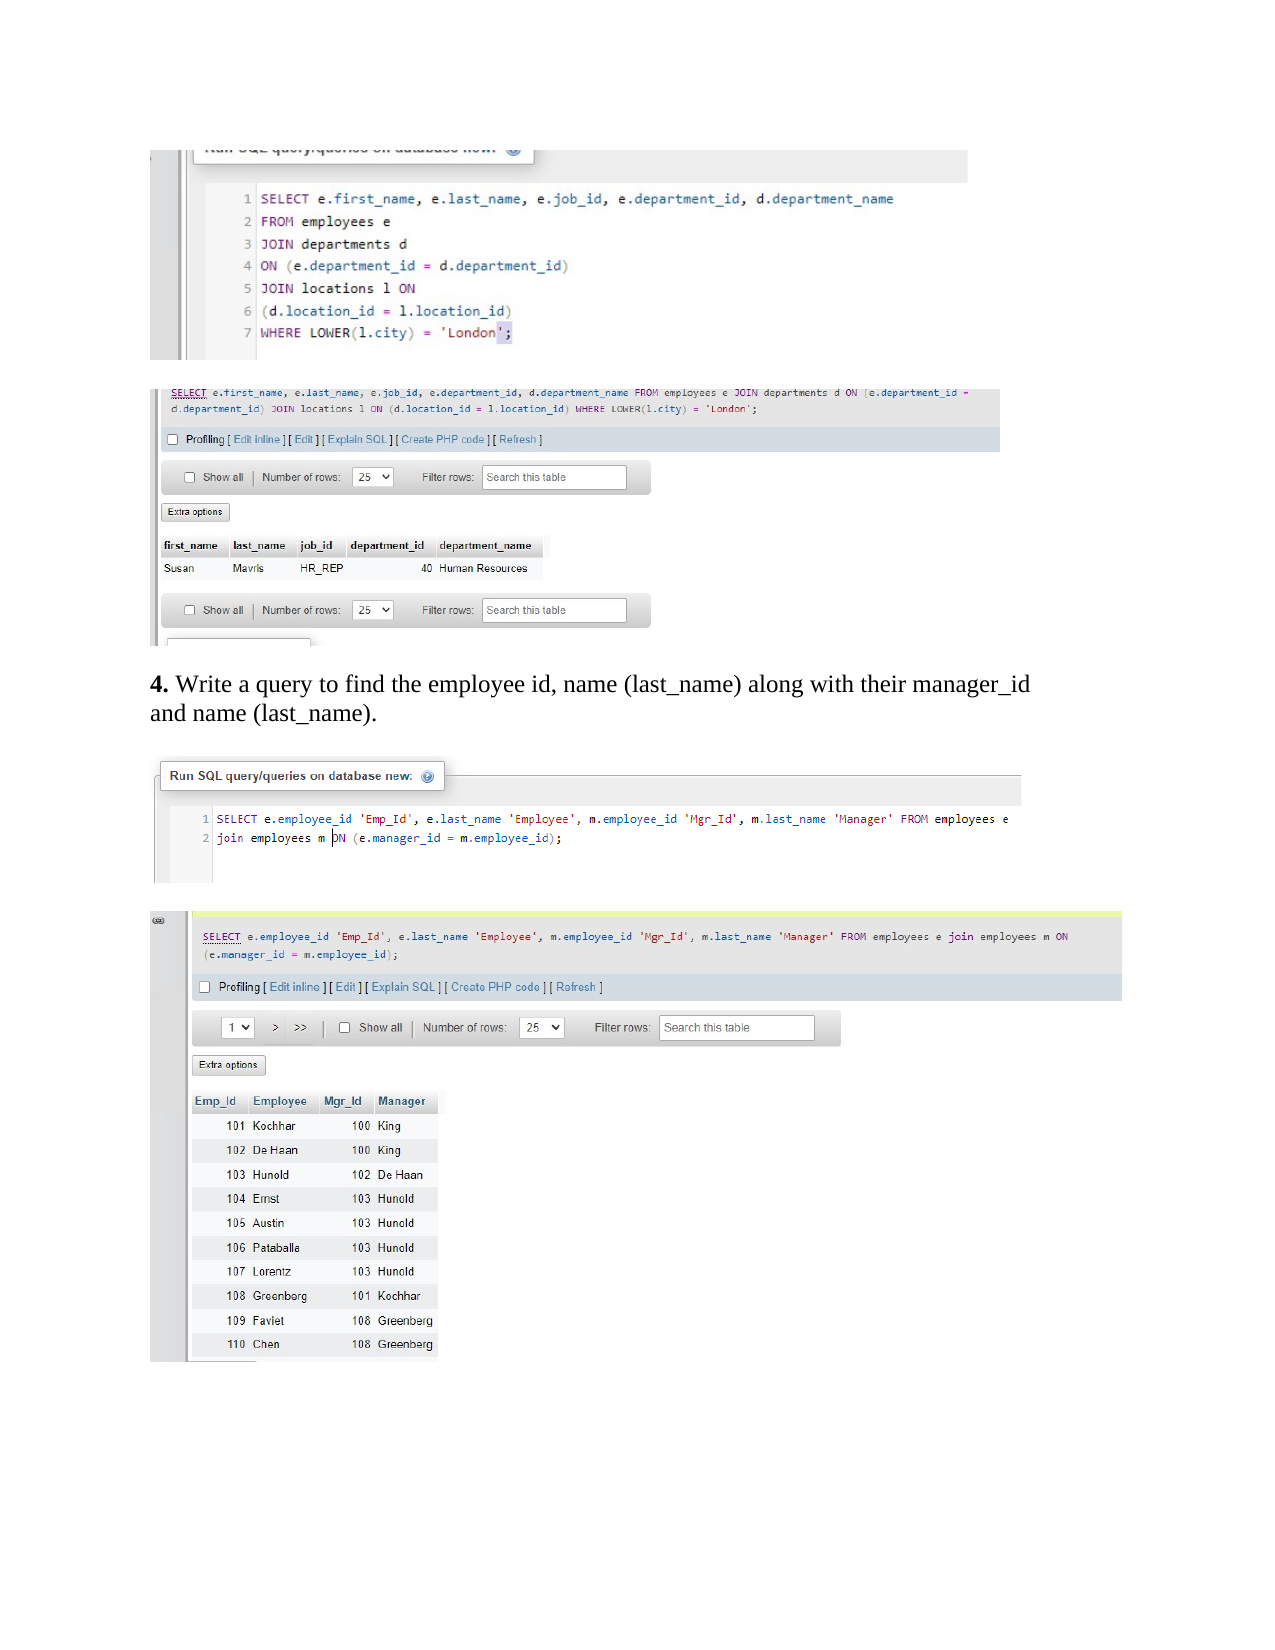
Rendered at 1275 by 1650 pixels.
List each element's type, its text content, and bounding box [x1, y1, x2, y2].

picture [150, 756, 1022, 883]
picture [150, 389, 1000, 646]
picture [150, 150, 968, 360]
list Write a query to find the employee id, name (last_name) along with their manager_id and name (last_name). [150, 669, 1072, 727]
picture [150, 911, 1123, 1362]
